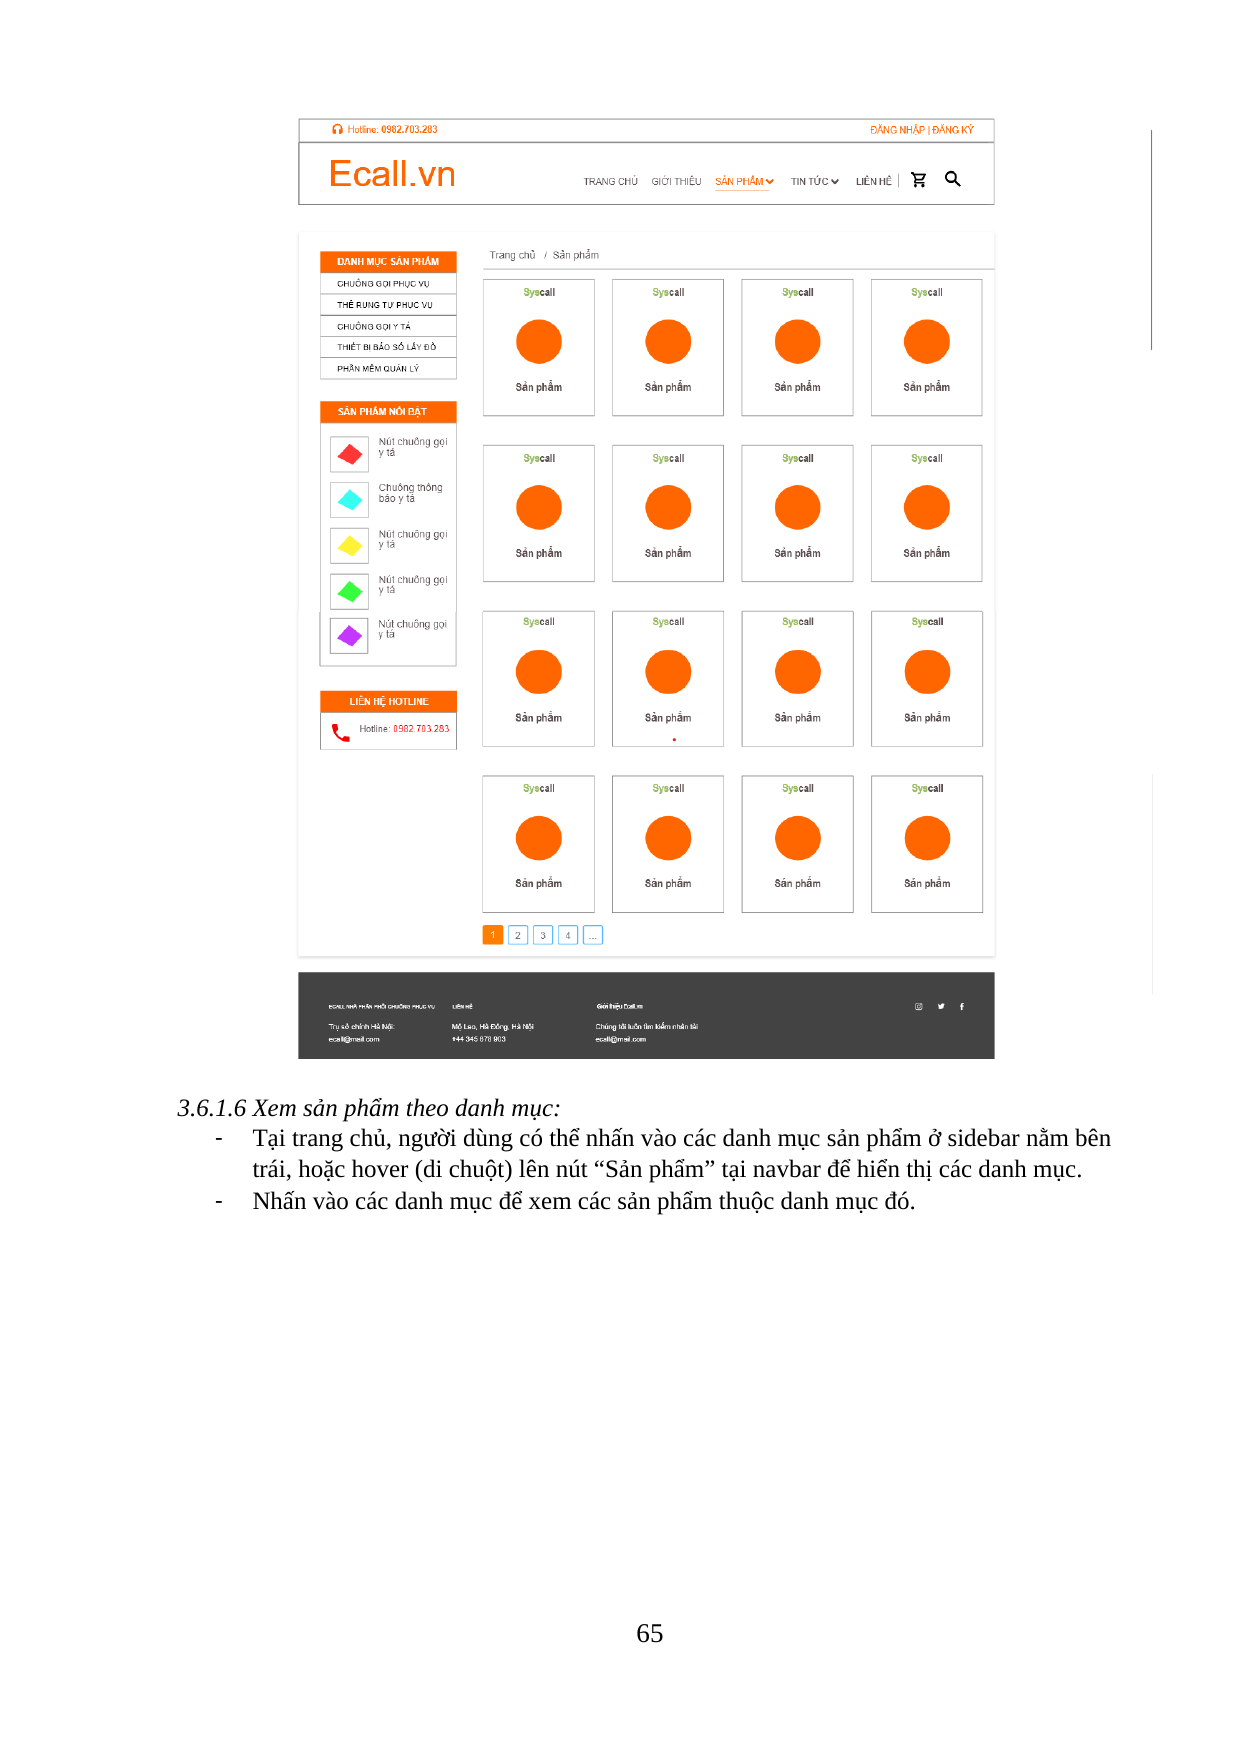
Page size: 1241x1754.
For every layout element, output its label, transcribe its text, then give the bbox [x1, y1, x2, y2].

list Tại trang chủ, người dùng có thể nhấn vào các danh mục sản phẩm ở sidebar nằm bên trái, hoặc hover (di chuột) lên nút “Sản phẩm” tại navbar để hiển thị các danh mục. [215, 1122, 1122, 1183]
list Nhấn vào các danh mục để xem các sản phẩm thuộc danh mục đó. [215, 1186, 1122, 1216]
text 3.6.1.6 Xem sản phẩm theo danh mục: [177, 1093, 1122, 1122]
picture [177, 118, 1153, 1059]
